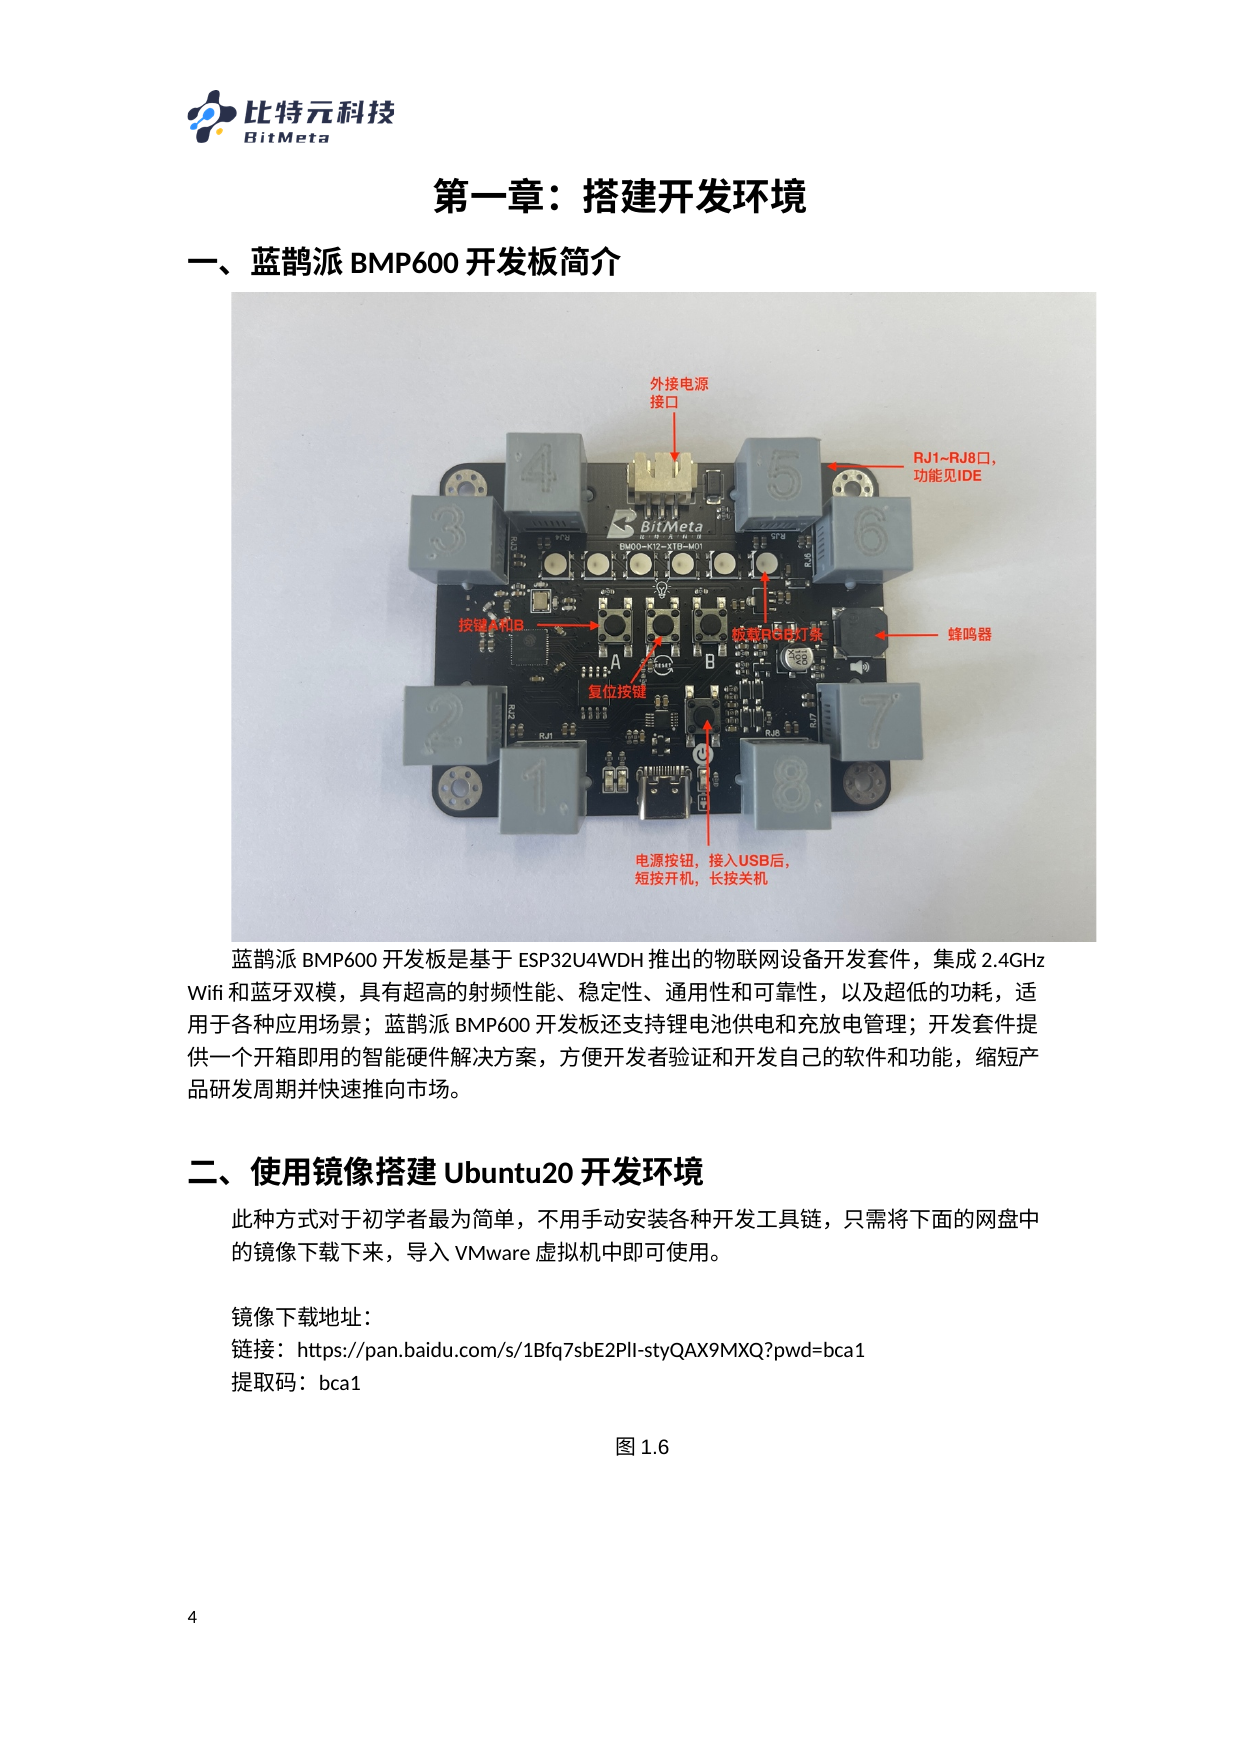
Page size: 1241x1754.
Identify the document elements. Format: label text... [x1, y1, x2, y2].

text 第一章：搭建开发环境 [187, 162, 1053, 227]
list 使用镜像搭建Ubuntu20开发环境 [187, 1137, 1053, 1202]
text 镜像下载地址： [231, 1299, 1053, 1332]
list 蓝鹊派BMP600开发板简介 [187, 227, 1053, 292]
text 图 1.6 [187, 1429, 1053, 1462]
picture [187, 90, 395, 143]
text 链接：https://pan.baidu.com/s/1Bfq7sbE2PlI-styQAX9MXQ?pwd=bca1 [231, 1332, 1053, 1364]
picture [231, 292, 1097, 942]
text 此种方式对于初学者最为简单，不用手动安装各种开发工具链，只需将下面的网盘中的镜像下载下来，导入 VMware 虚拟机中即可使用。 [231, 1202, 1053, 1267]
text 提取码：bca1 [231, 1364, 1053, 1397]
text 蓝鹊派 BMP600 开发板是基于 ESP32U4WDH 推出的物联网设备开发套件，集成2.4GHz Wifi和蓝牙双模，具有超高的射频性能、稳定性、通用性和可靠性，以及超低的功耗，适用于各种应用场景；蓝鹊派 BMP600 开发板还支持锂电池供电和充放电管理；开发套件提供一个开箱即用的智能硬件解决方案，方便开发者验证和开发自己的软件和功能，缩短产品研发周期并快速推向市场。 [187, 942, 1053, 1104]
